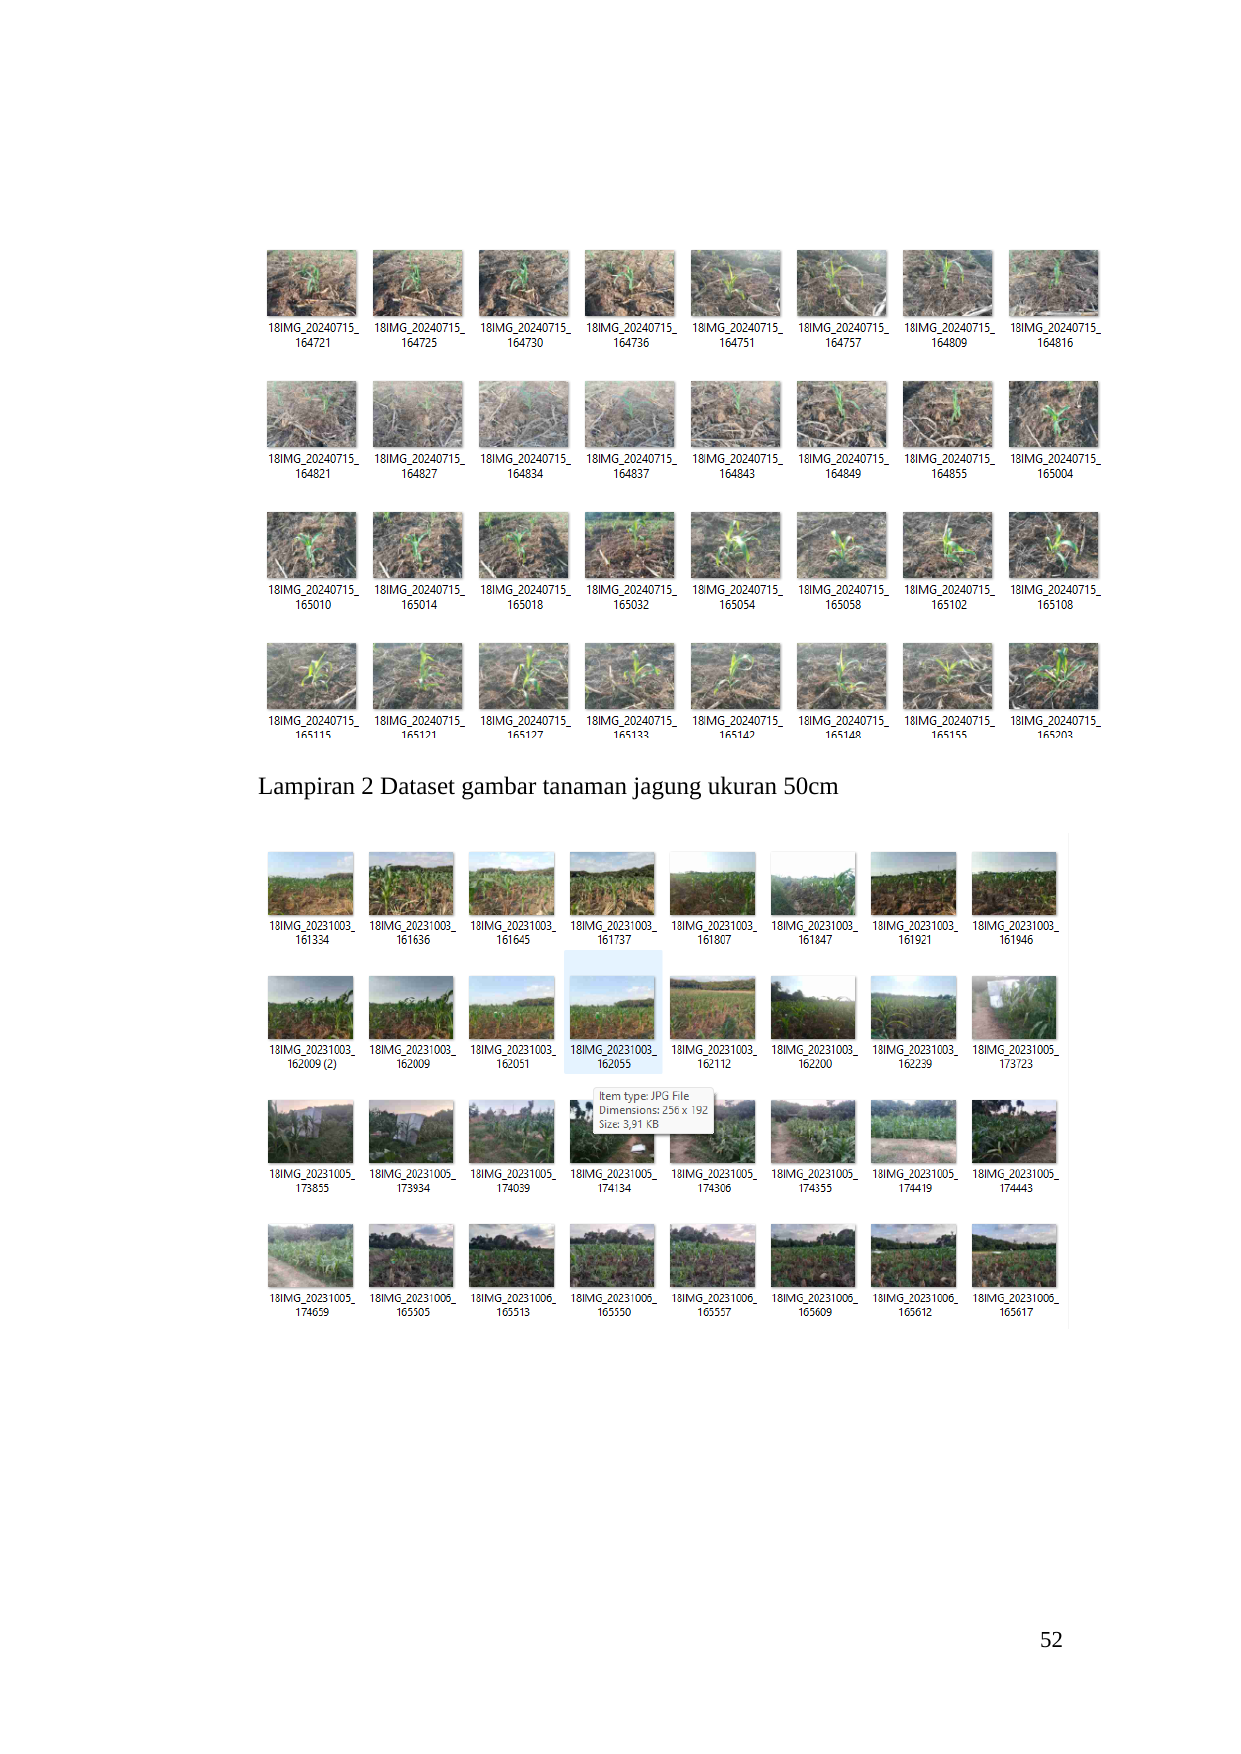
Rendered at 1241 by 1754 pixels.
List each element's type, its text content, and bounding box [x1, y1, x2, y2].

picture [257, 833, 1069, 1329]
picture [257, 236, 1110, 738]
text Lampiran 2 Dataset gambar tanaman jagung ukuran 50cm [258, 771, 993, 800]
